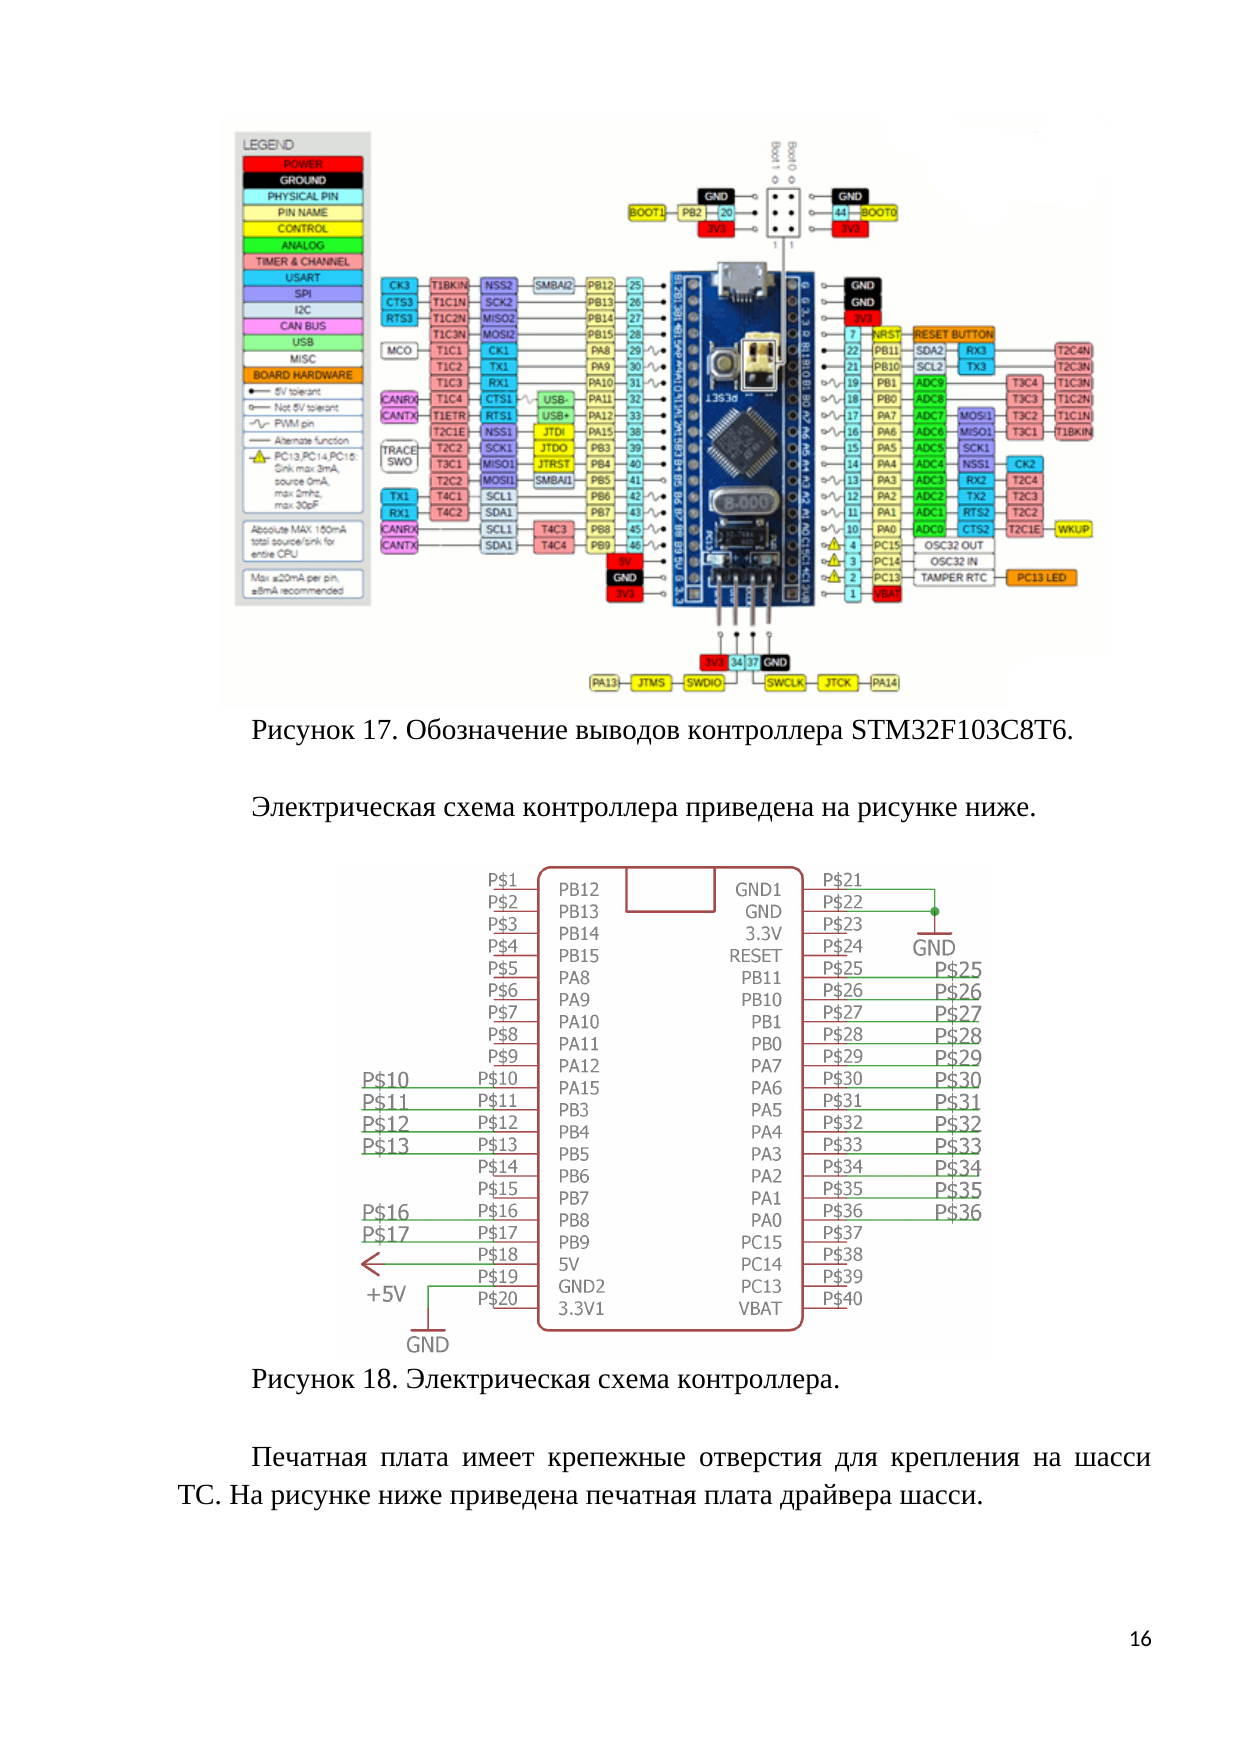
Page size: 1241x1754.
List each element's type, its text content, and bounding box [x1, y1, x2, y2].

text Рисунок 17. Обозначение выводов контроллера STM32F103C8T6. [177, 712, 1152, 746]
text Печатная плата имеет крепежные отверстия для крепления на шасси ТС. На рисунке ниже приведена печатная плата драйвера шасси. [177, 1439, 1152, 1511]
picture [220, 118, 1109, 708]
text Рисунок 18. Электрическая схема контроллера. [177, 1362, 1152, 1395]
picture [341, 866, 988, 1358]
text Электрическая схема контроллера приведена на рисунке ниже. [177, 789, 1152, 823]
